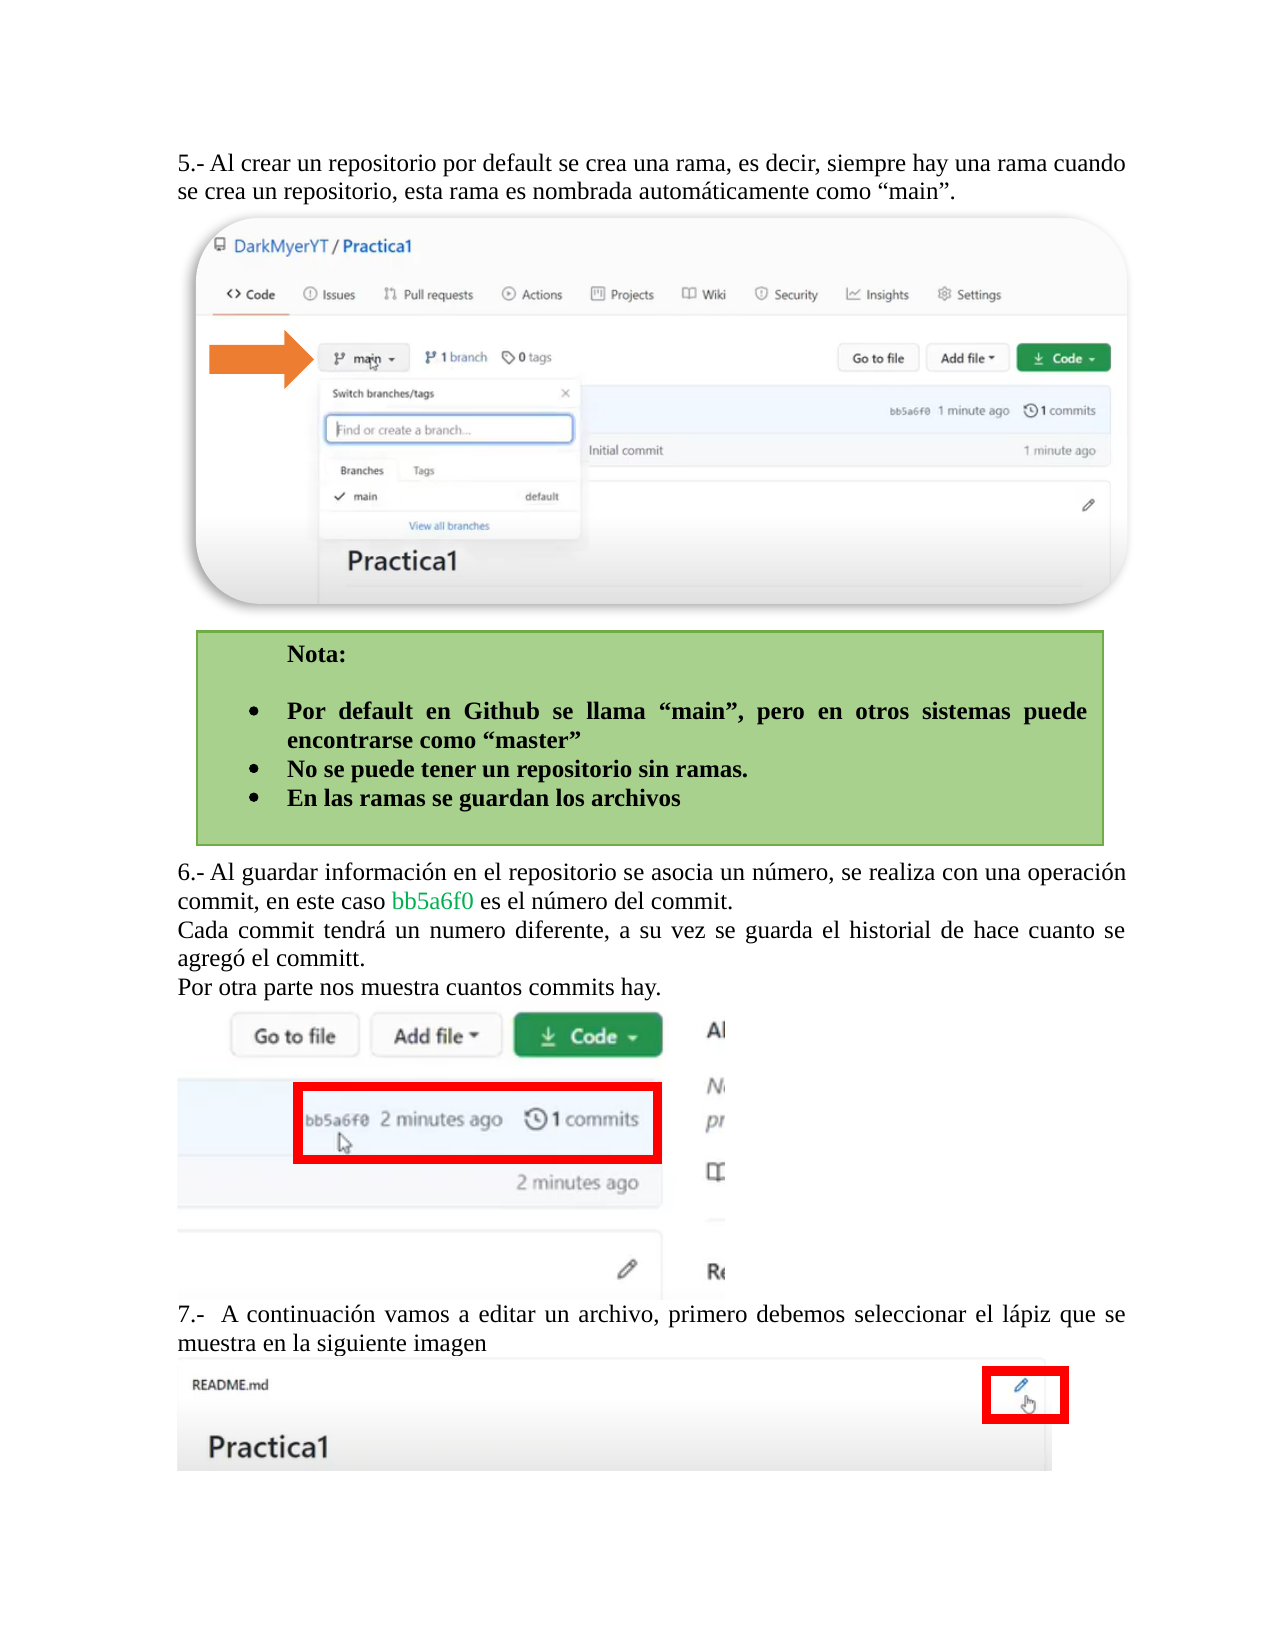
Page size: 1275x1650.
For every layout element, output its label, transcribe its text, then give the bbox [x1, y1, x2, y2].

text Cada commit tendrá un numero diferente, a su vez se guarda el historial de hace cuanto se agregó el committ. [177, 915, 1127, 972]
text 7.- A continuación vamos a editar un archivo, primero debemos seleccionar el lápiz que se muestra en la siguiente imagen [177, 1299, 1127, 1357]
text 6.- Al guardar información en el repositorio se asocia un número, se realiza con una operación commit, en este caso bb5a6f0 es el número del commit. [177, 857, 1127, 915]
text Por otra parte nos muestra cuantos commits hay. [177, 972, 1127, 1001]
text 5.- Al crear un repositorio por default se crea una rama, es decir, siempre hay una rama cuando se crea un repositorio, esta rama es nombrada automáticamente como “main”. [177, 148, 1127, 205]
